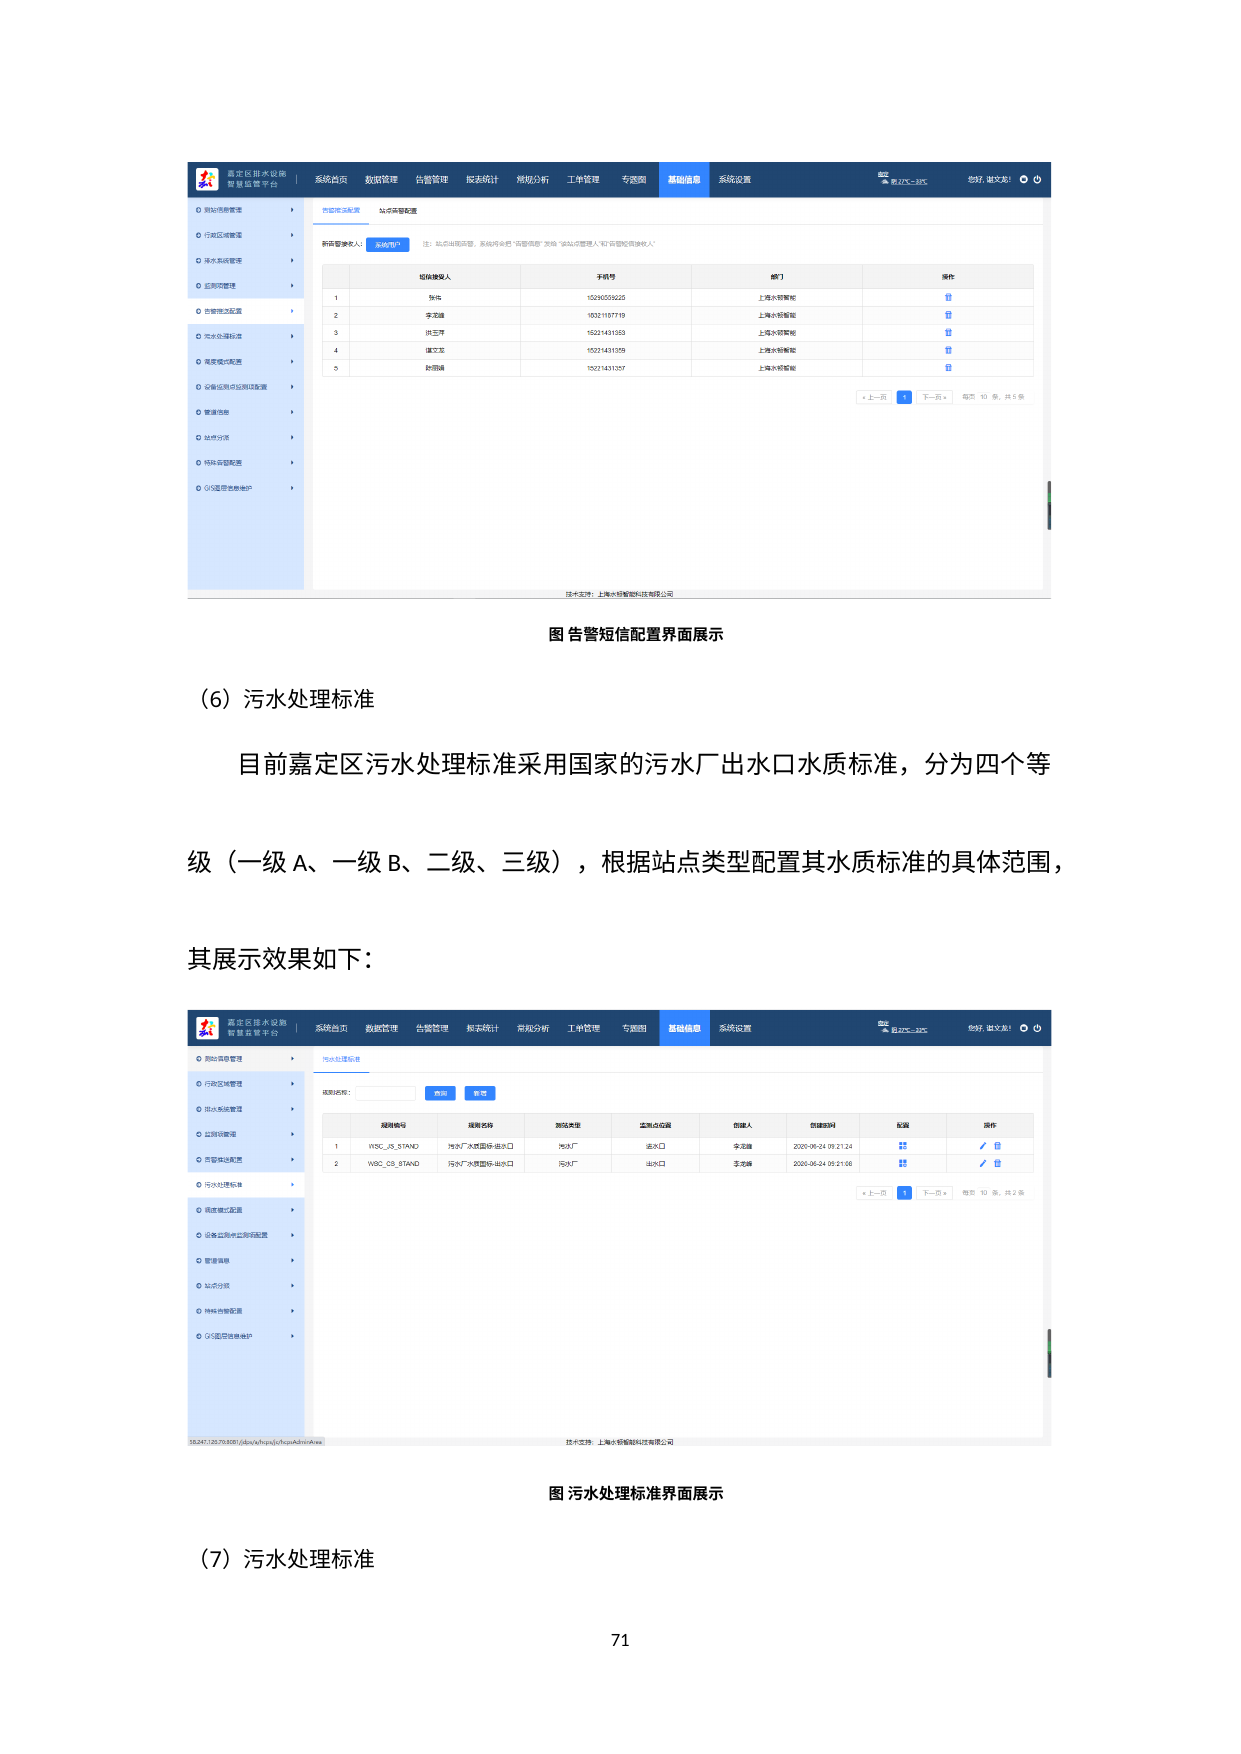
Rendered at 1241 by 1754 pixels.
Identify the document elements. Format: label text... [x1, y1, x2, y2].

picture [187, 1008, 1052, 1446]
text 目前嘉定区污水处理标准采用国家的污水厂出水口水质标准，分为四个等级（一级A、一级B、二级、三级），根据站点类型配置其水质标准的具体范围，其展示效果如下： [187, 730, 1053, 990]
picture [187, 162, 1052, 599]
text （6）污水处理标准 [187, 682, 1053, 714]
text 图 污水处理标准界面展示 [187, 1477, 1053, 1509]
text 图 告警短信配置界面展示 [187, 617, 1053, 649]
text （7）污水处理标准 [187, 1542, 1053, 1574]
